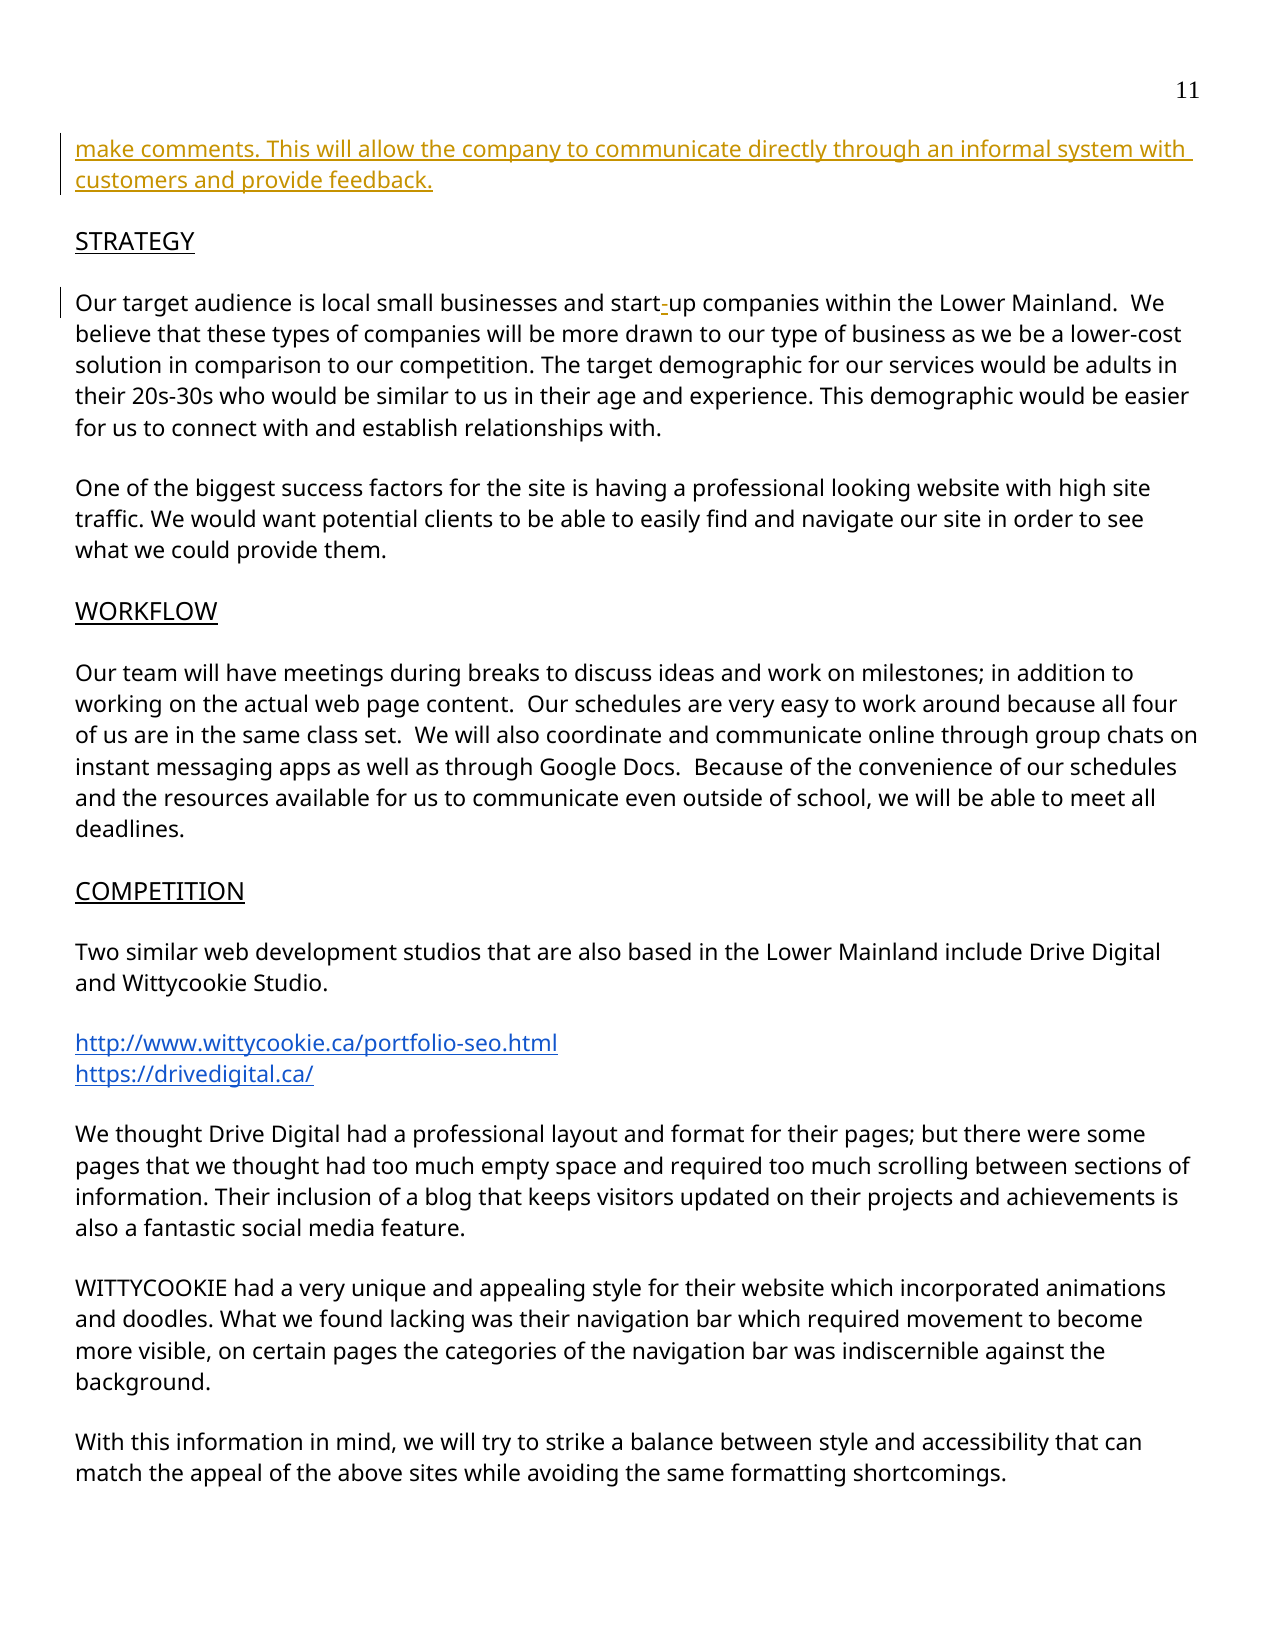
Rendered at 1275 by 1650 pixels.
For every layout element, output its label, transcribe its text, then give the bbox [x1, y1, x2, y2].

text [75, 132, 1200, 195]
text STRATEGY [75, 224, 1200, 258]
text One of the biggest success factors for the site is having a professional looking website with high site traffic. We would want potential clients to be able to easily find and navigate our site in order to see what we could provide them. [75, 472, 1200, 565]
text We thought Drive Digital had a professional layout and format for their pages; but there were some pages that we thought had too much empty space and required too much scrolling between sections of information. Their inclusion of a blog that keeps visitors updated on their projects and achievements is also a fantastic social media feature. [75, 1118, 1200, 1243]
text With this information in mind, we will try to strike a balance between style and accessibility that can match the appeal of the above sites while avoiding the same formatting shortcomings. [75, 1426, 1200, 1488]
text Two similar web development studios that are also based in the Lower Mainland include Drive Digital and Wittycookie Studio. [75, 936, 1200, 998]
text COMPETITION [75, 873, 1200, 907]
text Our team will have meetings during breaks to discuss ideas and work on milestones; in addition to working on the actual web page content. Our schedules are very easy to work around because all four of us are in the same class set. We will also coordinate and communicate online through group chats on instant messaging apps as well as through Google Docs. Because of the convenience of our schedules and the resources available for us to communicate even outside of school, we will be able to meet all deadlines. [75, 657, 1200, 844]
text WITTYCOOKIE had a very unique and appealing style for their website which incorporated animations and doodles. What we found lacking was their navigation bar which required movement to become more visible, on certain pages the categories of the navigation bar was indiscernible against the background. [75, 1272, 1200, 1397]
text http://www.wittycookie.ca/portfolio-seo.html [75, 1027, 1200, 1058]
text WORKFLOW [75, 594, 1200, 628]
text https://drivedigital.ca/ [75, 1058, 1200, 1090]
text Our target audience is local small businesses and startup companies within the Lower Mainland. We believe that these types of companies will be more drawn to our type of business as we be a lower-cost solution in comparison to our competition. The target demographic for our services would be adults in their 20s-30s who would be similar to us in their age and experience. This demographic would be easier for us to connect with and establish relationships with. [75, 287, 1200, 443]
